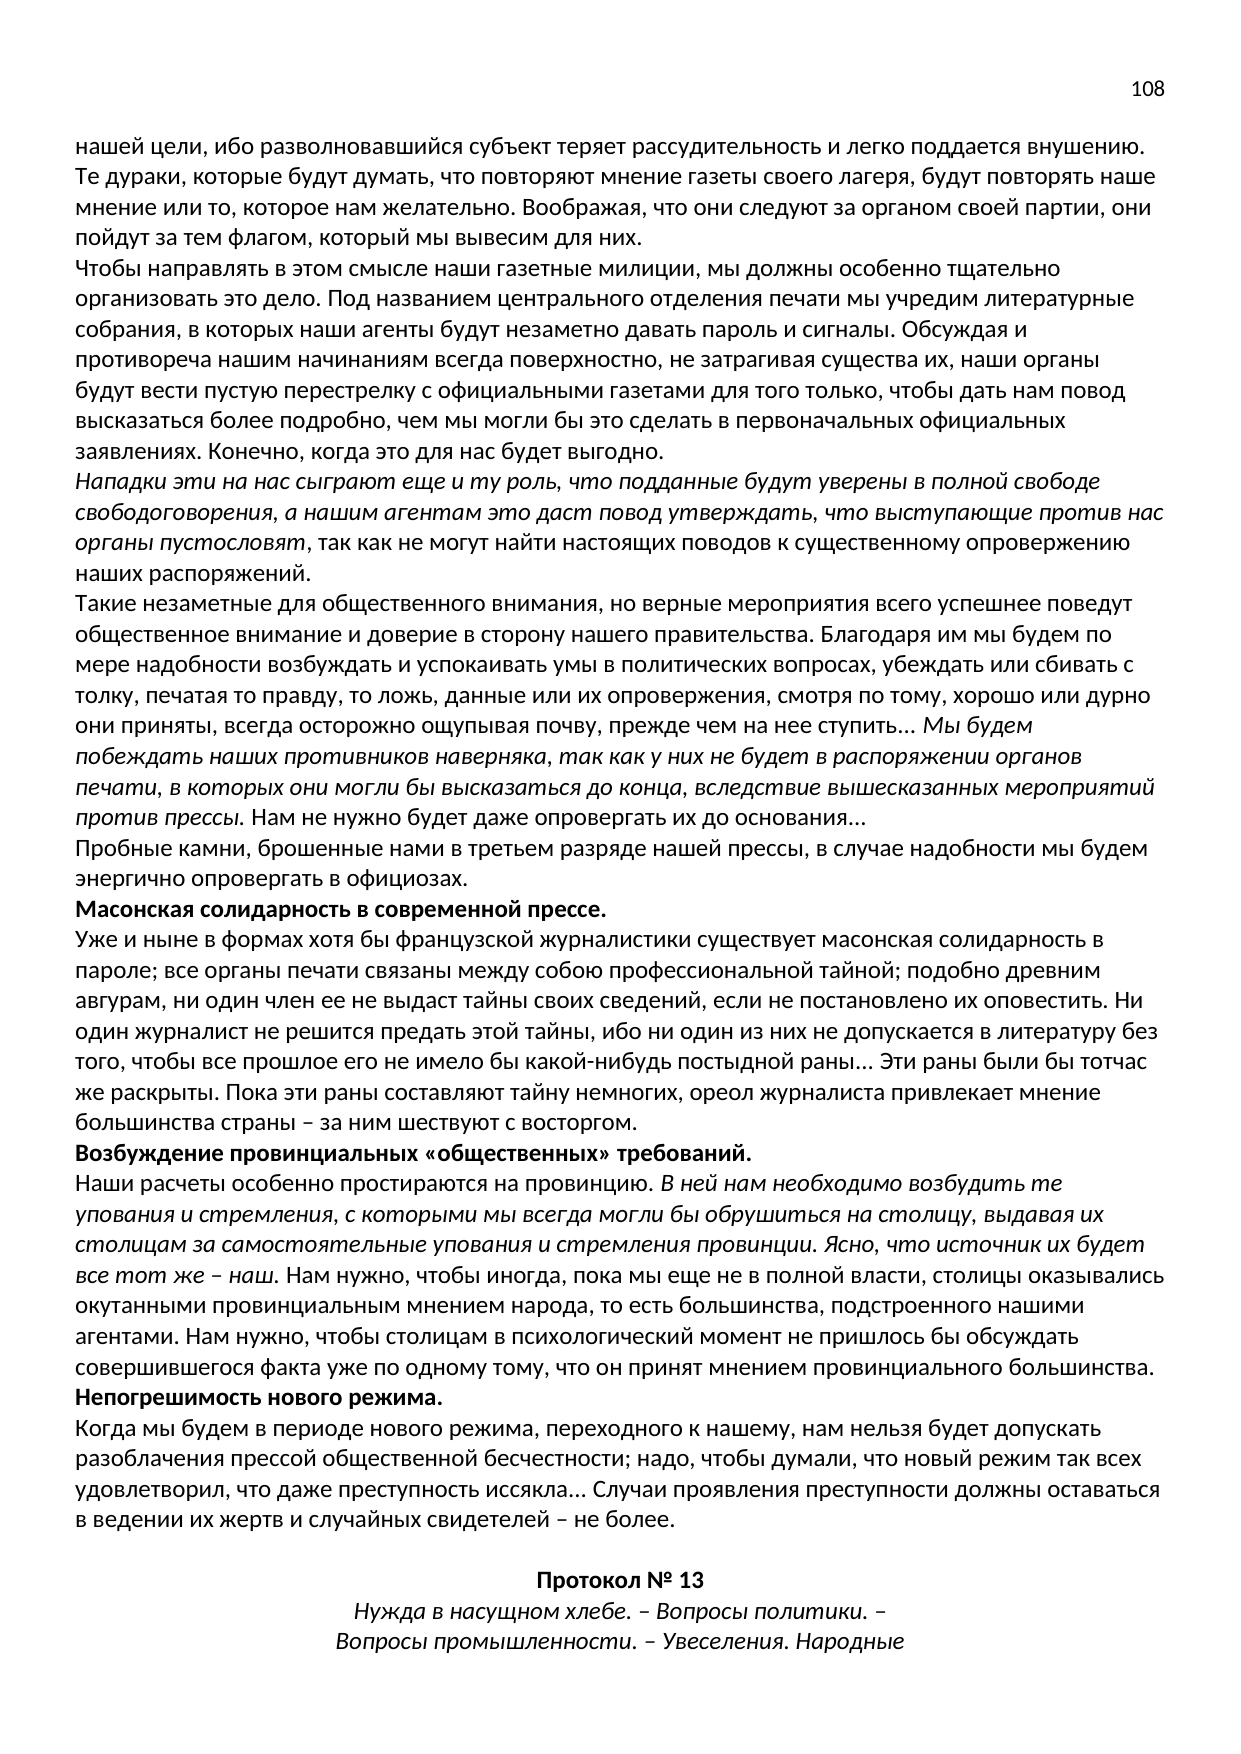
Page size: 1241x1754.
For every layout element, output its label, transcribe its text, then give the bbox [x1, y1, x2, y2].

text Протокол № 13 [75, 1564, 1165, 1595]
text Непогрешимость нового режима. [75, 1381, 1165, 1412]
text Масонская солидарность в современной прессе. [75, 893, 1165, 923]
text нашей цели, ибо разволновавшийся субъект теряет рассудительность и легко поддается внушению. Те дураки, которые будут думать, что повторяют мнение газеты своего лагеря, будут повторять наше мнение или то, которое нам желательно. Воображая, что они следуют за органом своей партии, они пойдут за тем флагом, который мы вывесим для них. [75, 130, 1165, 252]
text Уже и ныне в формах хотя бы французской журналистики существует масонская солидарность в пароле; все органы печати связаны между собою профессиональной тайной; подобно древним авгурам, ни один член ее не выдаст тайны своих сведений, если не постановлено их оповестить. Ни один журналист не решится предать этой тайны, ибо ни один из них не допускается в литературу без того, чтобы все прошлое его не имело бы какой-нибудь постыдной раны... Эти раны были бы тотчас же раскрыты. Пока эти раны составляют тайну немногих, ореол журналиста привлекает мнение большинства страны – за ним шествуют с восторгом. [75, 923, 1165, 1137]
text Когда мы будем в периоде нового режима, переходного к нашему, нам нельзя будет допускать разоблачения прессой общественной бесчестности; надо, чтобы думали, что новый режим так всех удовлетворил, что даже преступность иссякла... Случаи проявления преступности должны оставаться в ведении их жертв и случайных свидетелей – не более. [75, 1412, 1165, 1534]
text Нужда в насущном хлебе. – Вопросы политики. – [75, 1595, 1165, 1625]
text Вопросы промышленности. – Увеселения. Народные [75, 1625, 1165, 1656]
text Нападки эти на нас сыграют еще и ту роль, что подданные будут уверены в полной свободе свободоговорения, а нашим агентам это даст повод утверждать, что выступающие против нас органы пустословят, так как не могут найти настоящих поводов к существенному опровержению наших распоряжений. [75, 466, 1165, 588]
text Такие незаметные для общественного внимания, но верные мероприятия всего успешнее поведут общественное внимание и доверие в сторону нашего правительства. Благодаря им мы будем по мере надобности возбуждать и успокаивать умы в политических вопросах, убеждать или сбивать с толку, печатая то правду, то ложь, данные или их опровержения, смотря по тому, хорошо или дурно они приняты, всегда осторожно ощупывая почву, прежде чем на нее ступить... Мы будем побеждать наших противников наверняка, так как у них не будет в распоряжении органов печати, в которых они могли бы высказаться до конца, вследствие вышесказанных мероприятий против прессы. Нам не нужно будет даже опровергать их до основания... [75, 588, 1165, 832]
text Возбуждение провинциальных «общественных» требований. [75, 1137, 1165, 1167]
text Чтобы направлять в этом смысле наши газетные милиции, мы должны особенно тщательно организовать это дело. Под названием центрального отделения печати мы учредим литературные собрания, в которых наши агенты будут незаметно давать пароль и сигналы. Обсуждая и противореча нашим начинаниям всегда поверхностно, не затрагивая существа их, наши органы будут вести пустую перестрелку с официальными газетами для того только, чтобы дать нам повод высказаться более подробно, чем мы могли бы это сделать в первоначальных официальных заявлениях. Конечно, когда это для нас будет выгодно. [75, 252, 1165, 466]
text Наши расчеты особенно простираются на провинцию. В ней нам необходимо возбудить те упования и стремления, с которыми мы всегда могли бы обрушиться на столицу, выдавая их столицам за самостоятельные упования и стремления провинции. Ясно, что источник их будет все тот же – наш. Нам нужно, чтобы иногда, пока мы еще не в полной власти, столицы оказывались окутанными провинциальным мнением народа, то есть большинства, подстроенного нашими агентами. Нам нужно, чтобы столицам в психологический момент не пришлось бы обсуждать совершившегося факта уже по одному тому, что он принят мнением провинциального большинства. [75, 1167, 1165, 1381]
text Пробные камни, брошенные нами в третьем разряде нашей прессы, в случае надобности мы будем энергично опровергать в официозах. [75, 832, 1165, 893]
